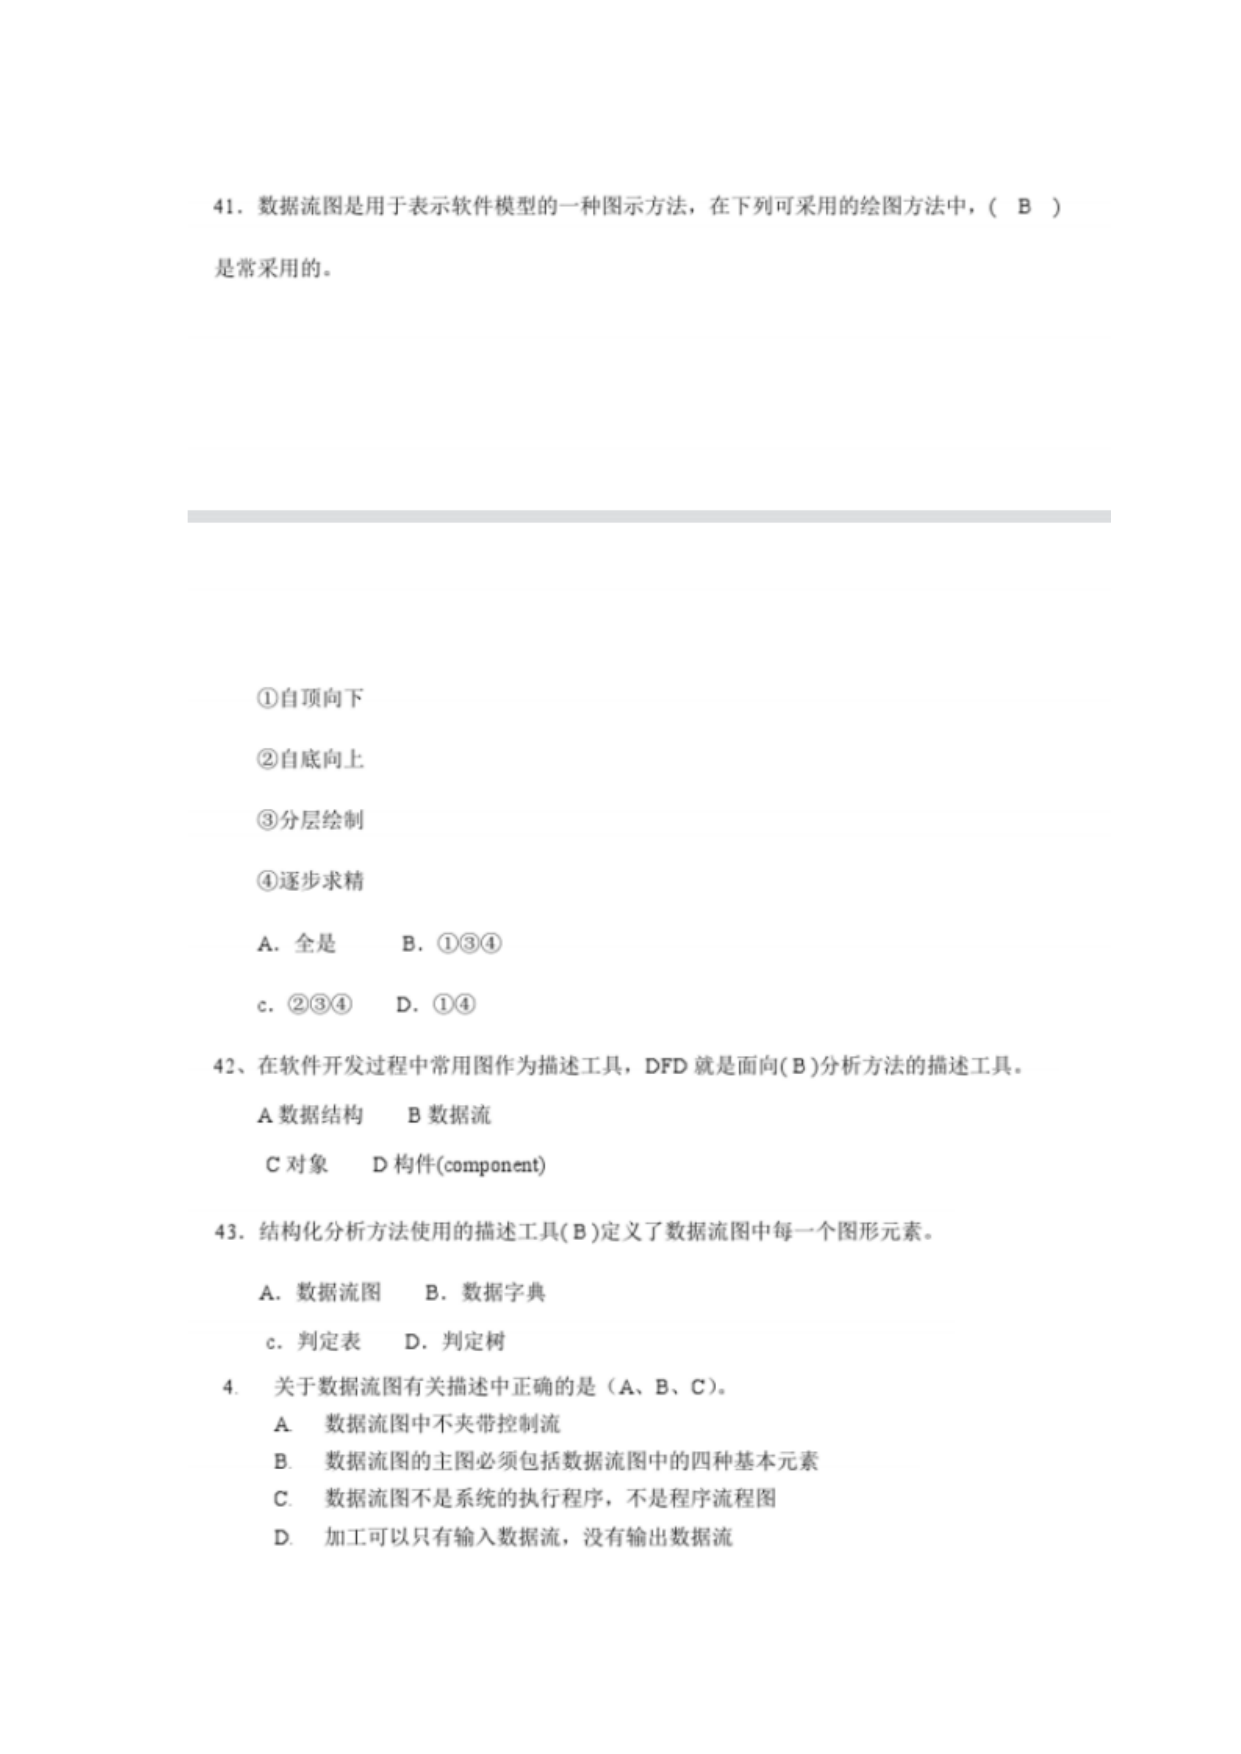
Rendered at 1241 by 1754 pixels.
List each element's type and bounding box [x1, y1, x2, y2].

picture [187, 1052, 1060, 1189]
picture [187, 1204, 955, 1362]
picture [187, 178, 1111, 1024]
picture [187, 1367, 921, 1557]
